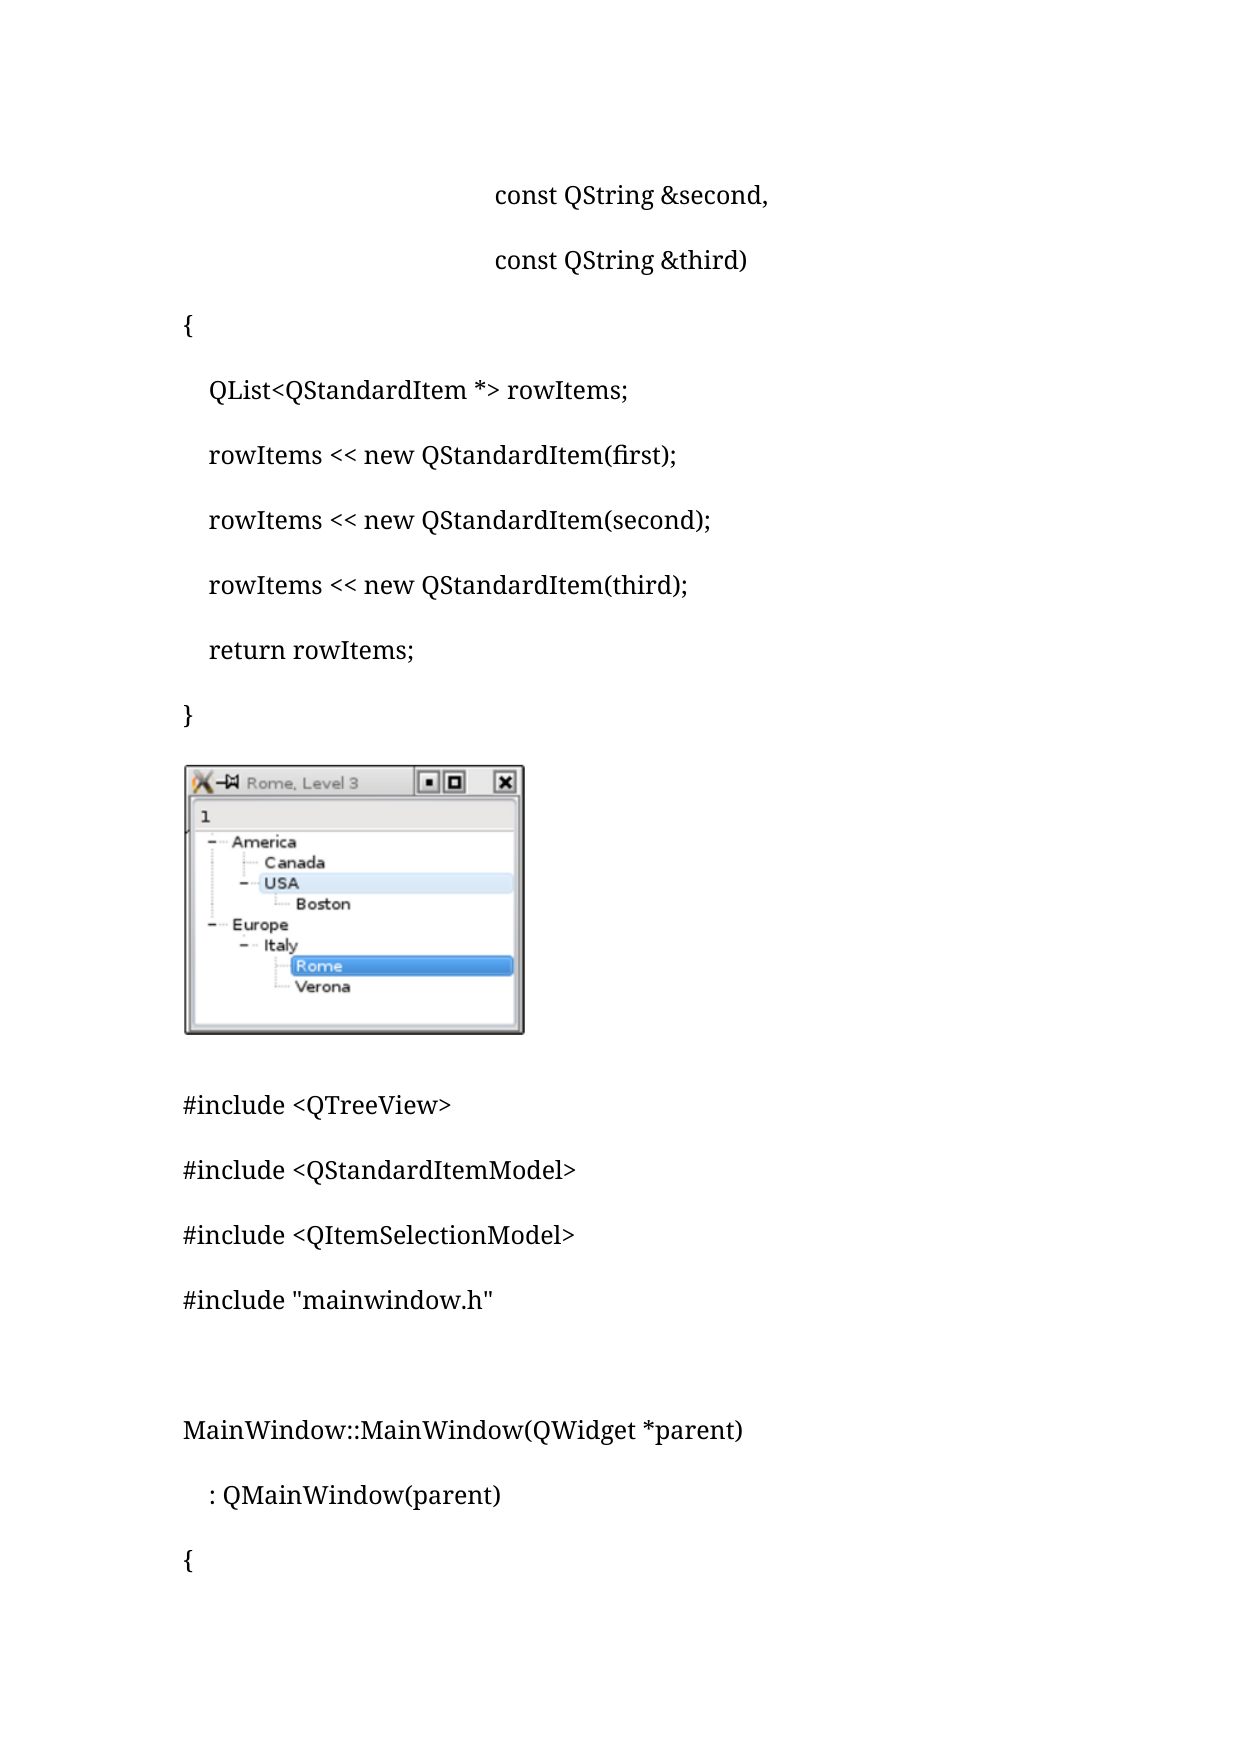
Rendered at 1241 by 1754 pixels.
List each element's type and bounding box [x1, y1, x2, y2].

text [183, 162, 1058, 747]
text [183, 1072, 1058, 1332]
picture [182, 755, 1058, 1064]
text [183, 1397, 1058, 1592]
